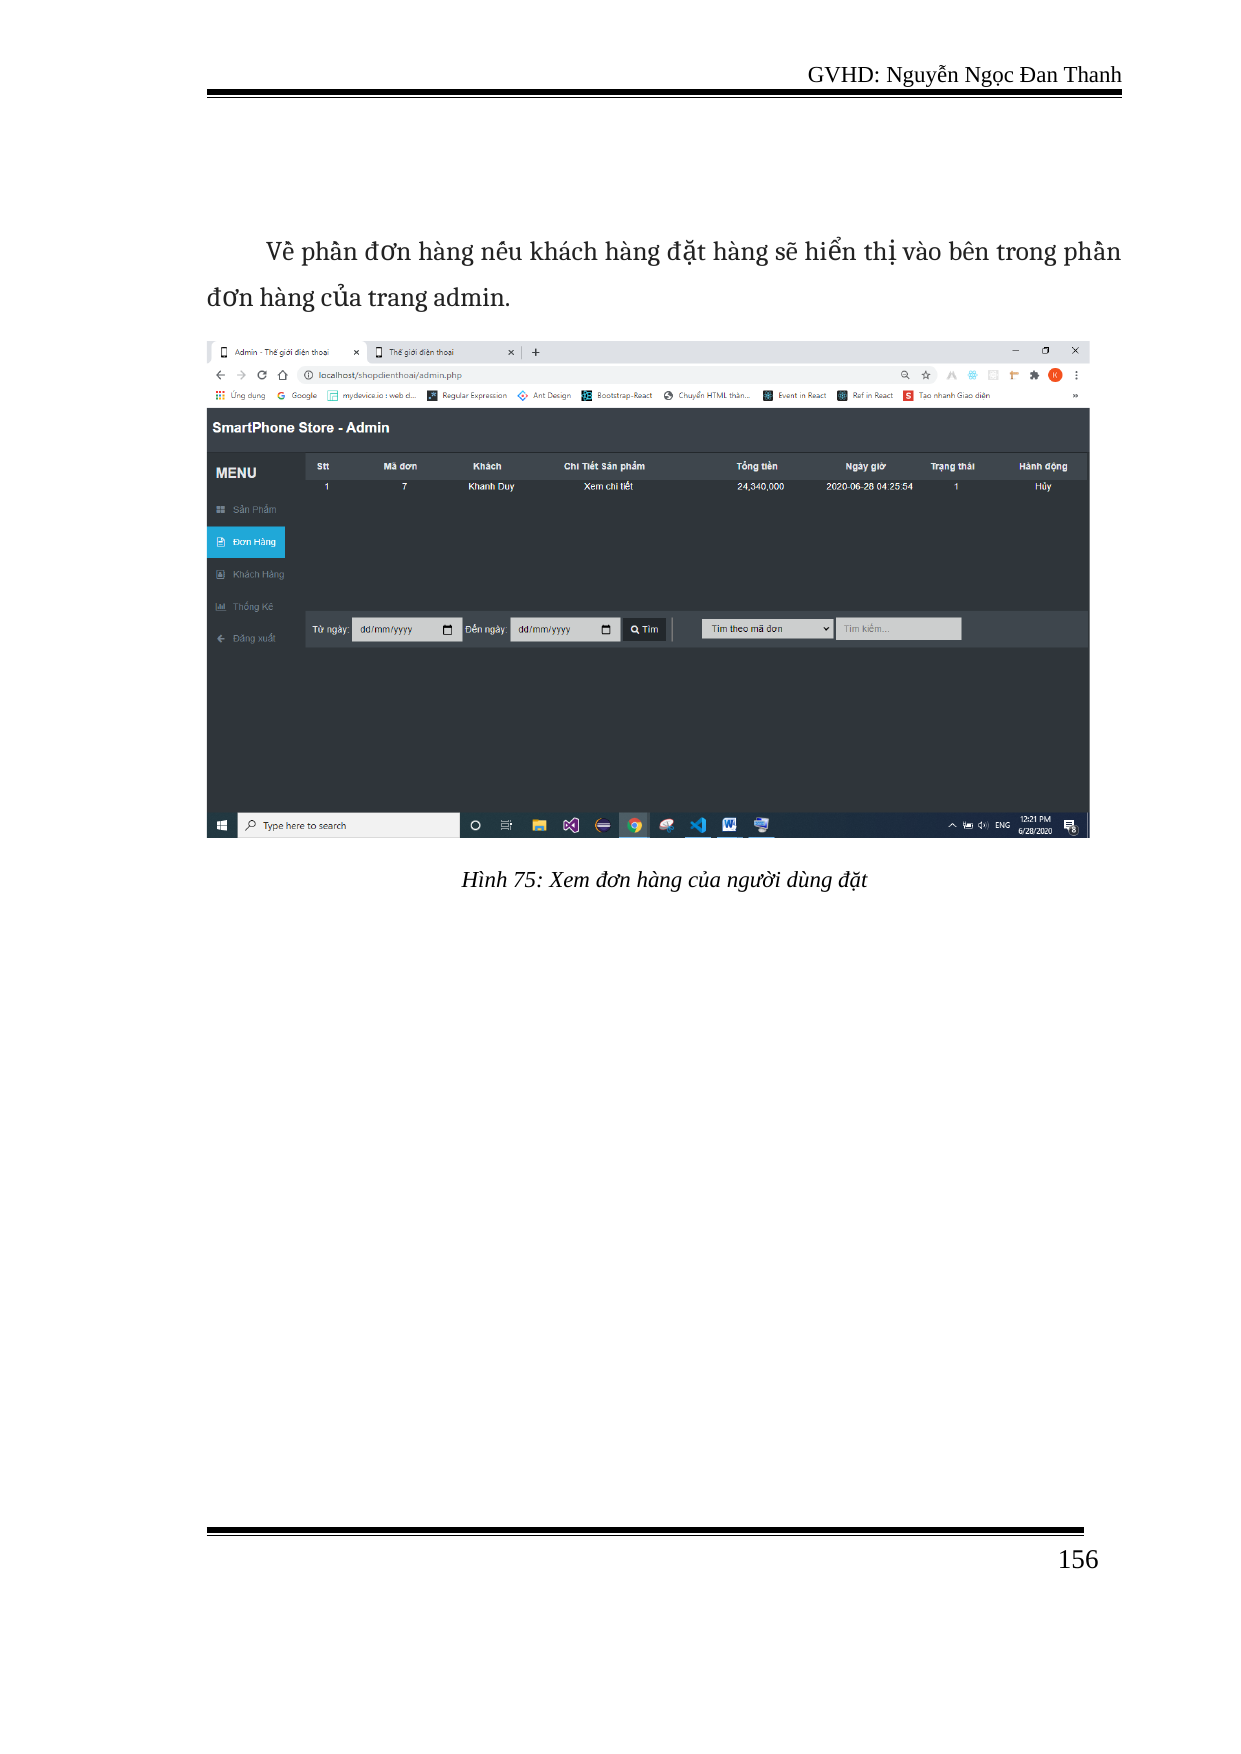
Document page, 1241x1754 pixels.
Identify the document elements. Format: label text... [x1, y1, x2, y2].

text Về phần đơn hàng nếu khách hàng đặt hàng sẽ hiển thị vào bên trong phần đơn hàng của trang admin. [207, 236, 1122, 313]
picture [206, 341, 1090, 838]
